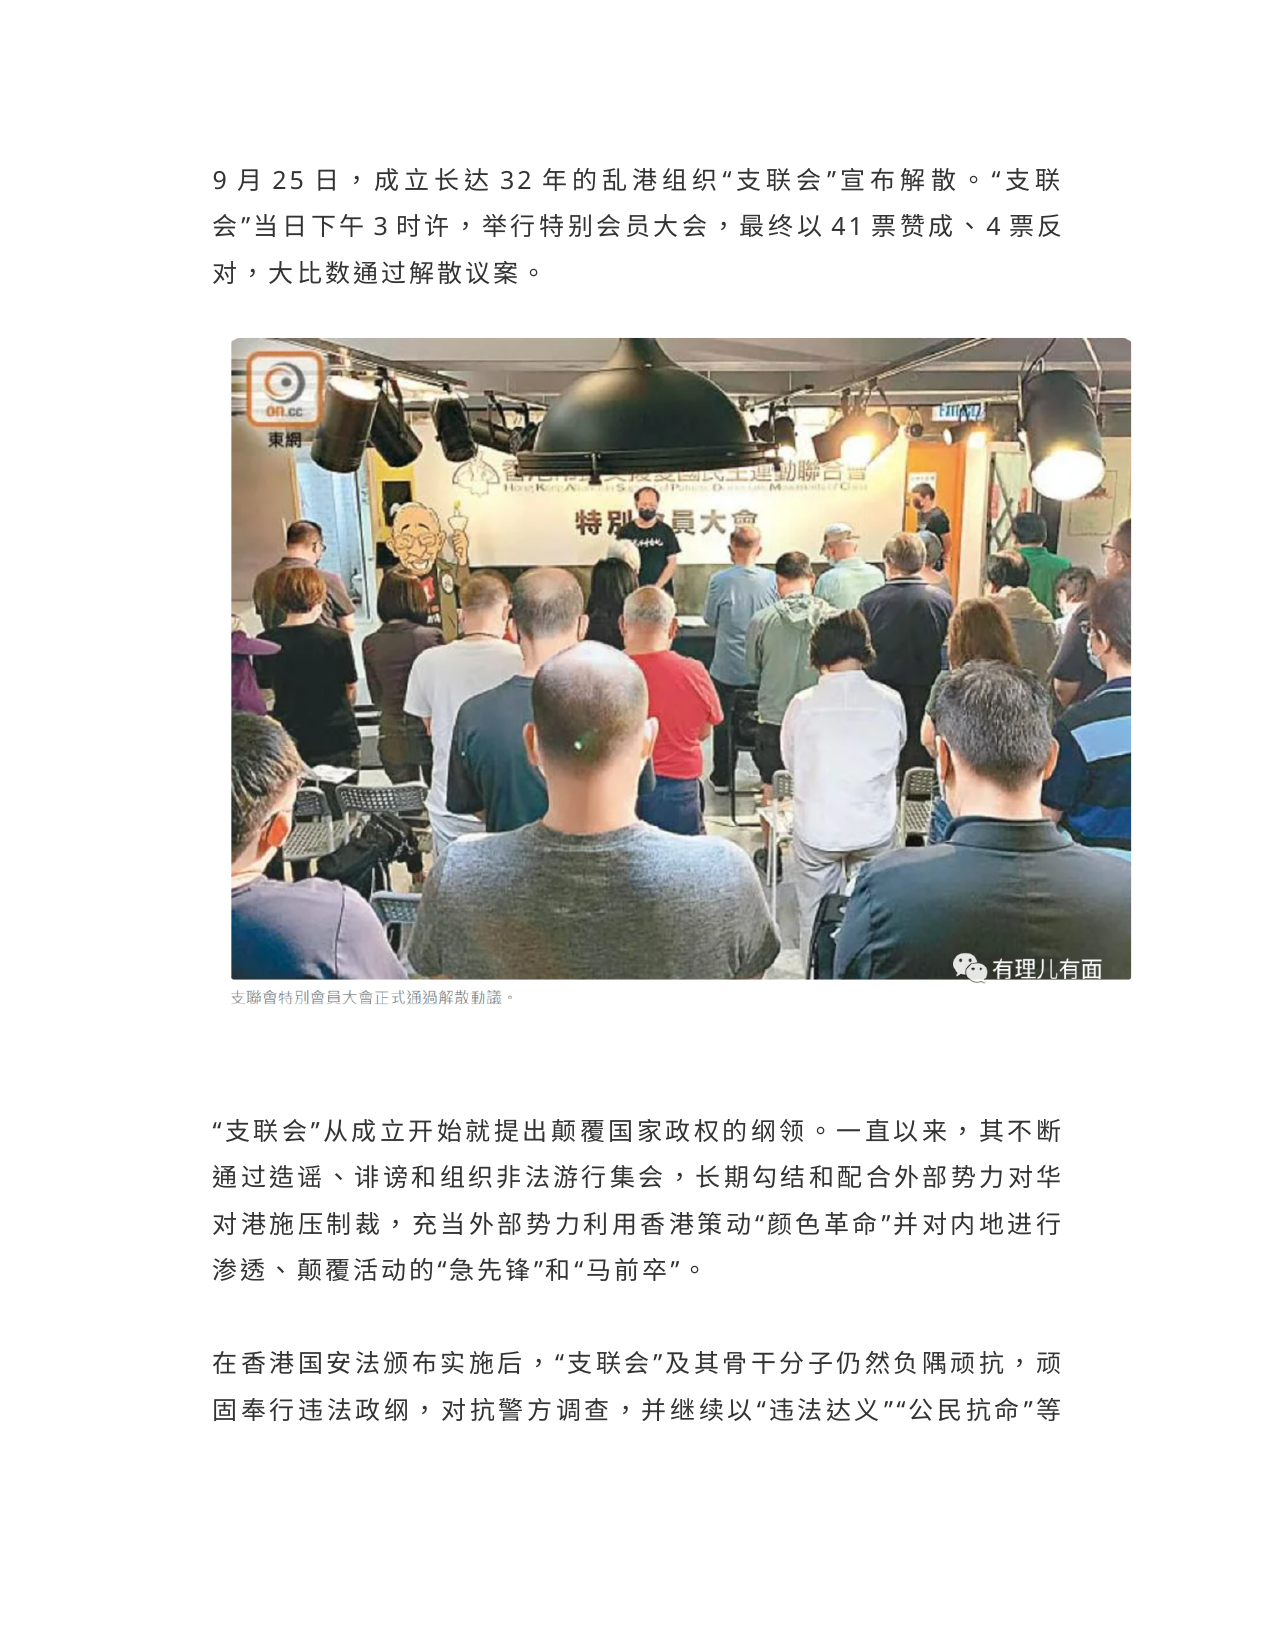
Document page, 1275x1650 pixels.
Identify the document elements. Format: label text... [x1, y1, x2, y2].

text 9月25日，成立长达32年的乱港组织“支联会”宣布解散。“支联会”当日下午3时许，举行特别会员大会，最终以41票赞成、4票反对，大比数通过解散议案。 [212, 150, 1062, 289]
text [212, 1333, 1062, 1426]
text “支联会”从成立开始就提出颠覆国家政权的纲领。一直以来，其不断通过造谣、诽谤和组织非法游行集会，长期勾结和配合外部势力对华对港施压制裁，充当外部势力利用香港策动“颜色革命”并对内地进行渗透、颠覆活动的“急先锋”和“马前卒”。 [212, 1101, 1062, 1287]
picture [231, 335, 1132, 1009]
